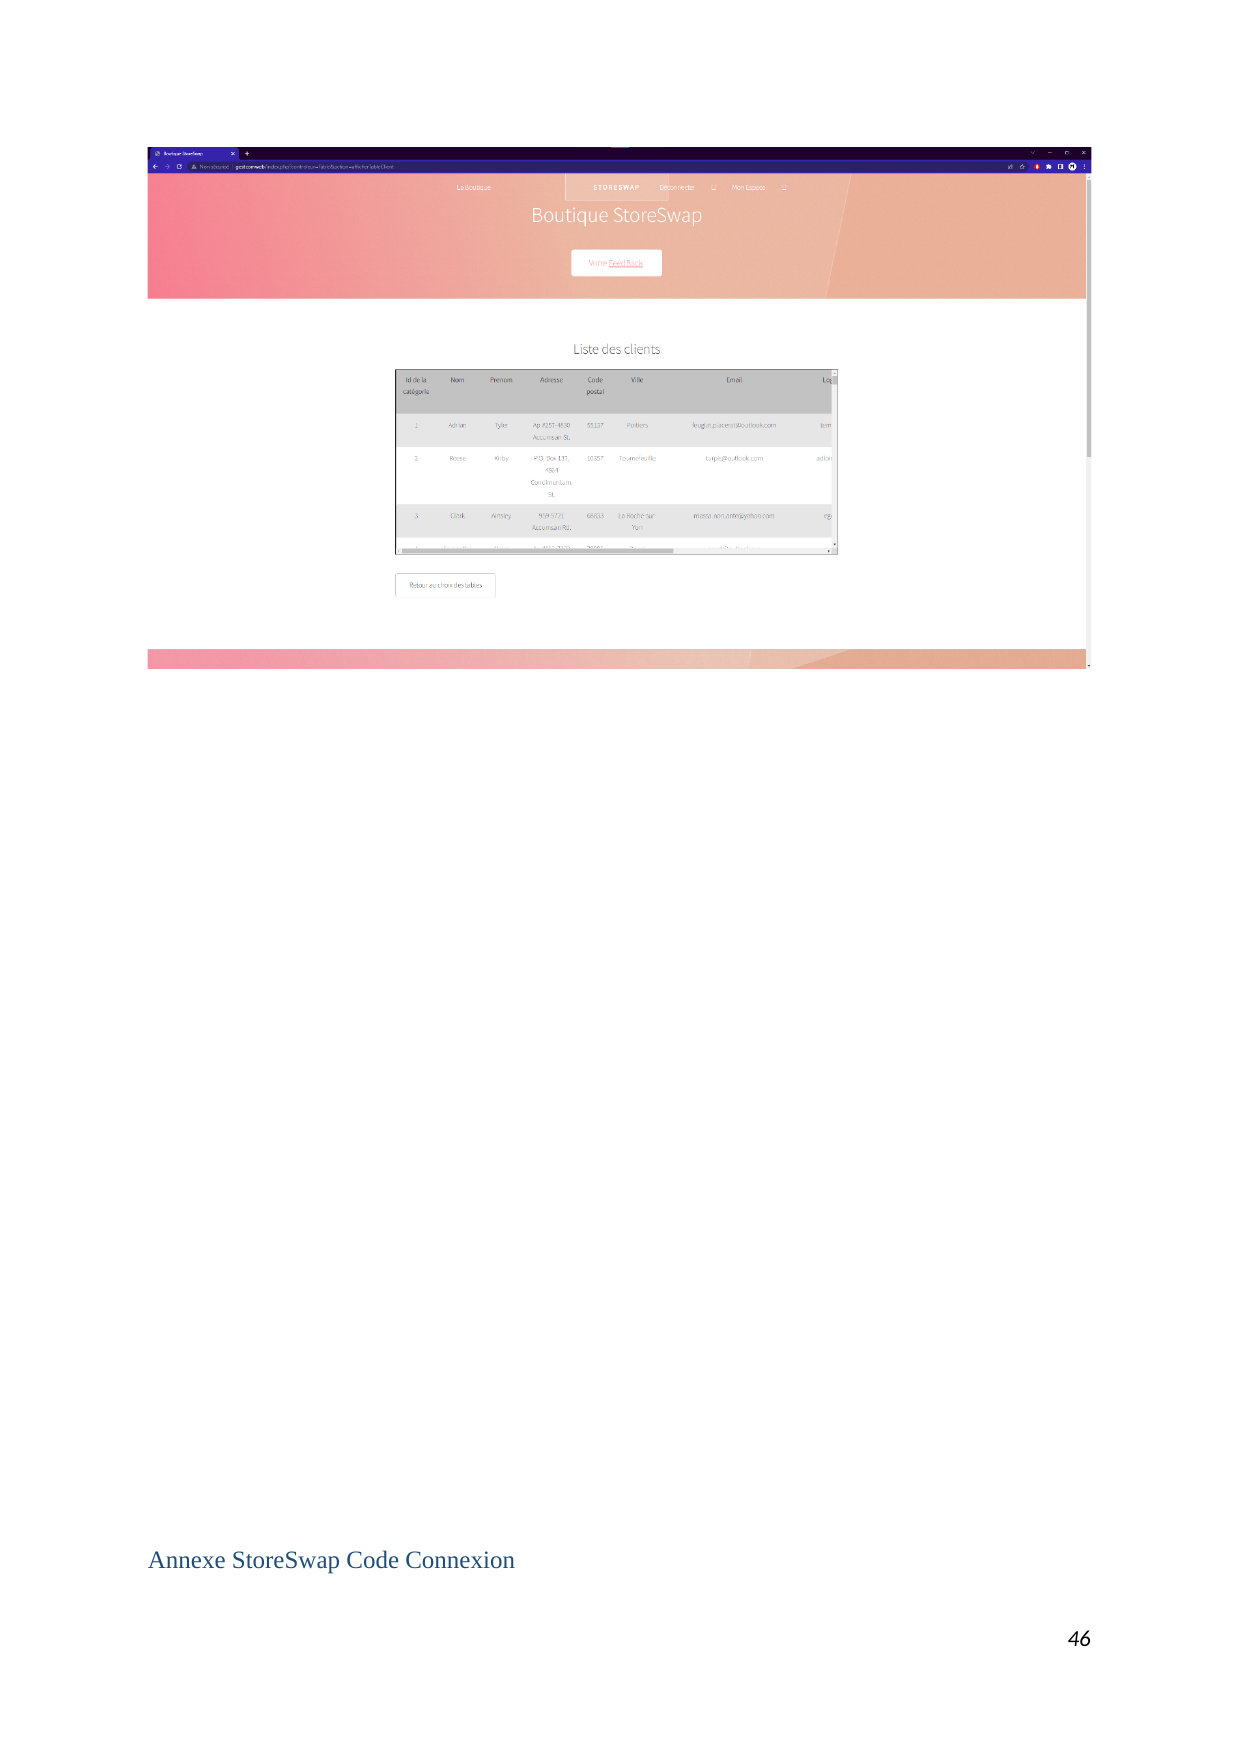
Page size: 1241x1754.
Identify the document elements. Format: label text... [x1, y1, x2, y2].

subtitle Annexe StoreSwap Code Connexion [148, 1545, 1093, 1574]
picture [147, 147, 1092, 669]
